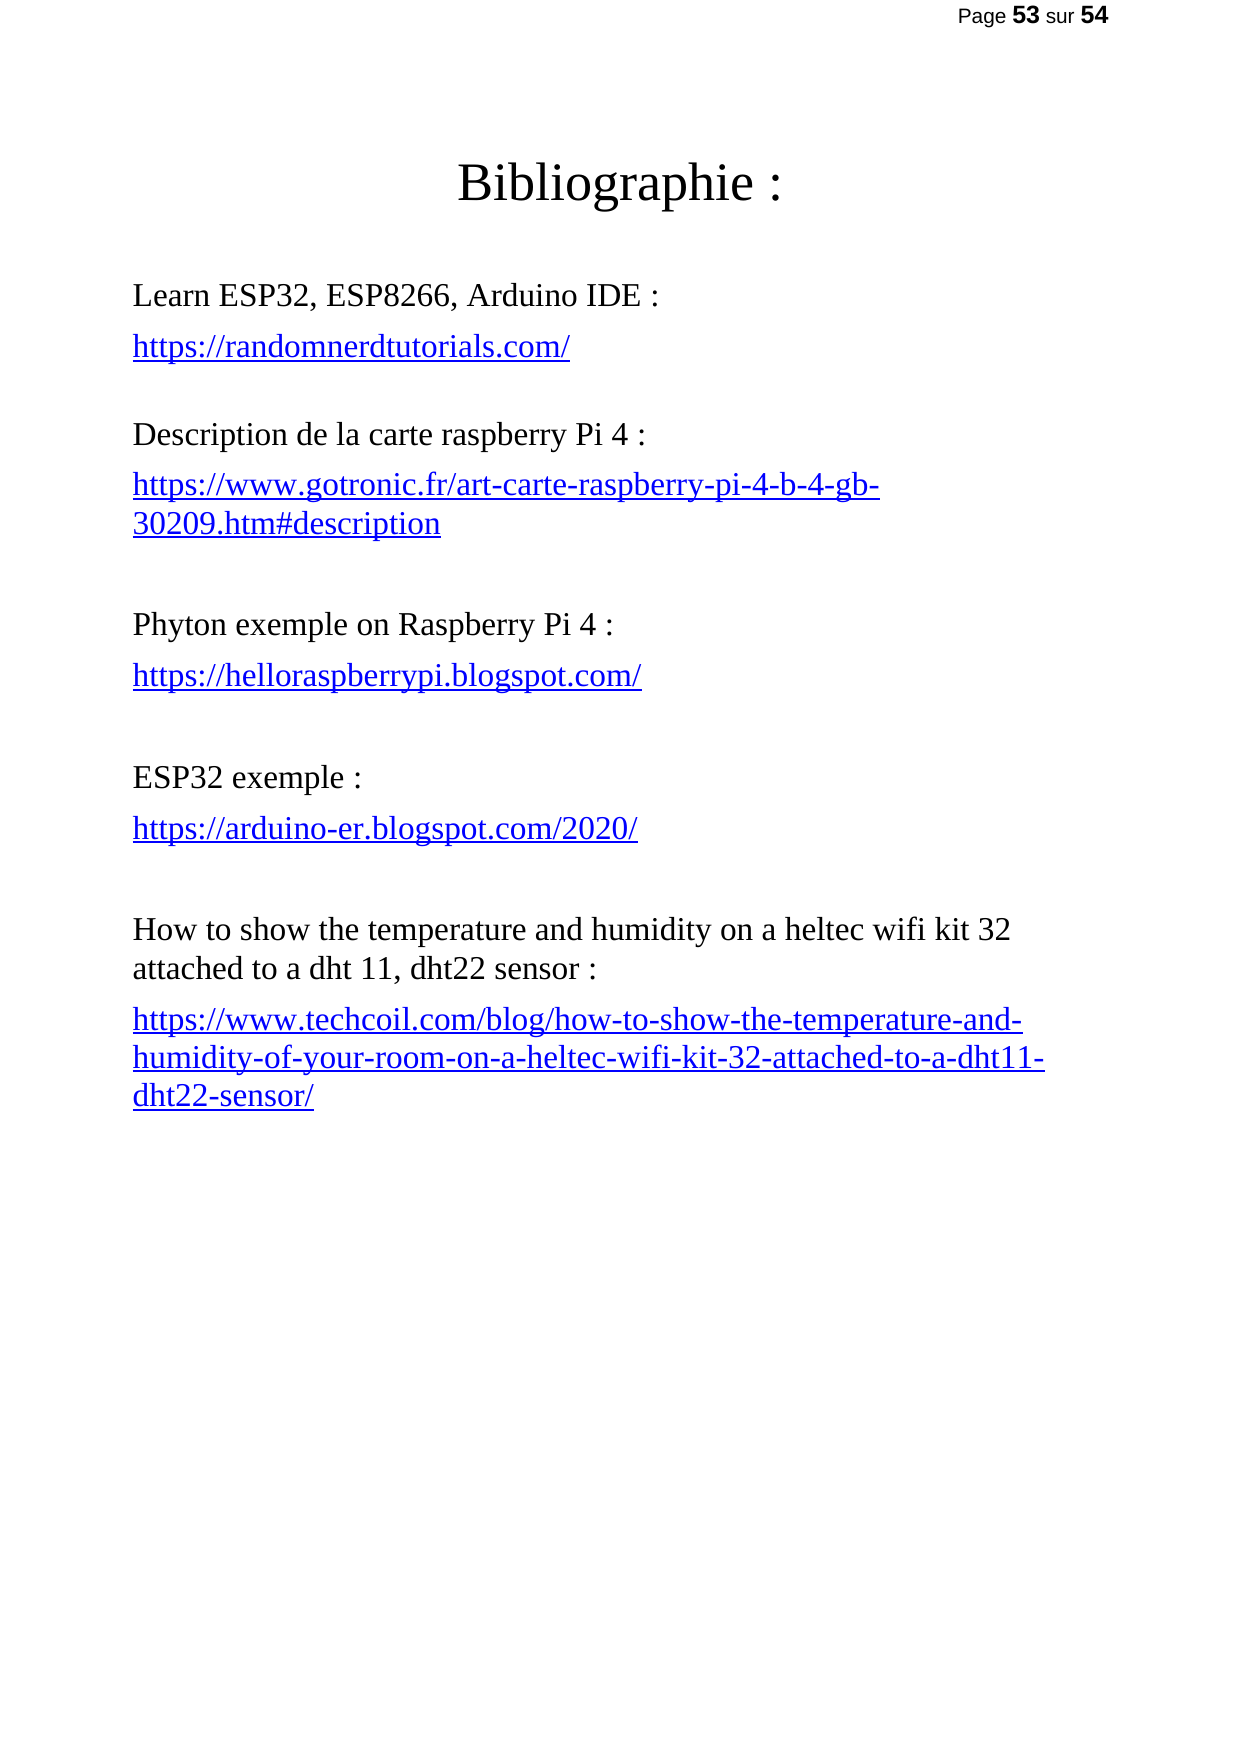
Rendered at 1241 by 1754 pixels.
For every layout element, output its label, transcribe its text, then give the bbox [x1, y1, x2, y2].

text Phyton exemple on Raspberry Pi 4 : [132, 604, 1108, 643]
text https://www.techcoil.com/blog/how-to-show-the-temperature-and-humidity-of-your-room-on-a-heltec-wifi-kit-32-attached-to-a-dht11-dht22-sensor/ [132, 999, 1108, 1114]
text Bibliographie : [132, 150, 1108, 212]
text Learn ESP32, ESP8266, Arduino IDE : [132, 276, 1108, 314]
text ESP32 exemple : [132, 757, 1108, 795]
text How to show the temperature and humidity on a heltec wifi kit 32 attached to a dht 11, dht22 sensor : [132, 909, 1108, 986]
text https://helloraspberrypi.blogspot.com/ [132, 655, 1108, 694]
text https://arduino-er.blogspot.com/2020/ [132, 808, 1108, 846]
text https://randomnerdtutorials.com/ [132, 326, 1108, 365]
text Description de la carte raspberry Pi 4 : [132, 414, 1108, 452]
text https://www.gotronic.fr/art-carte-raspberry-pi-4-b-4-gb-30209.htm#description [132, 464, 1108, 541]
